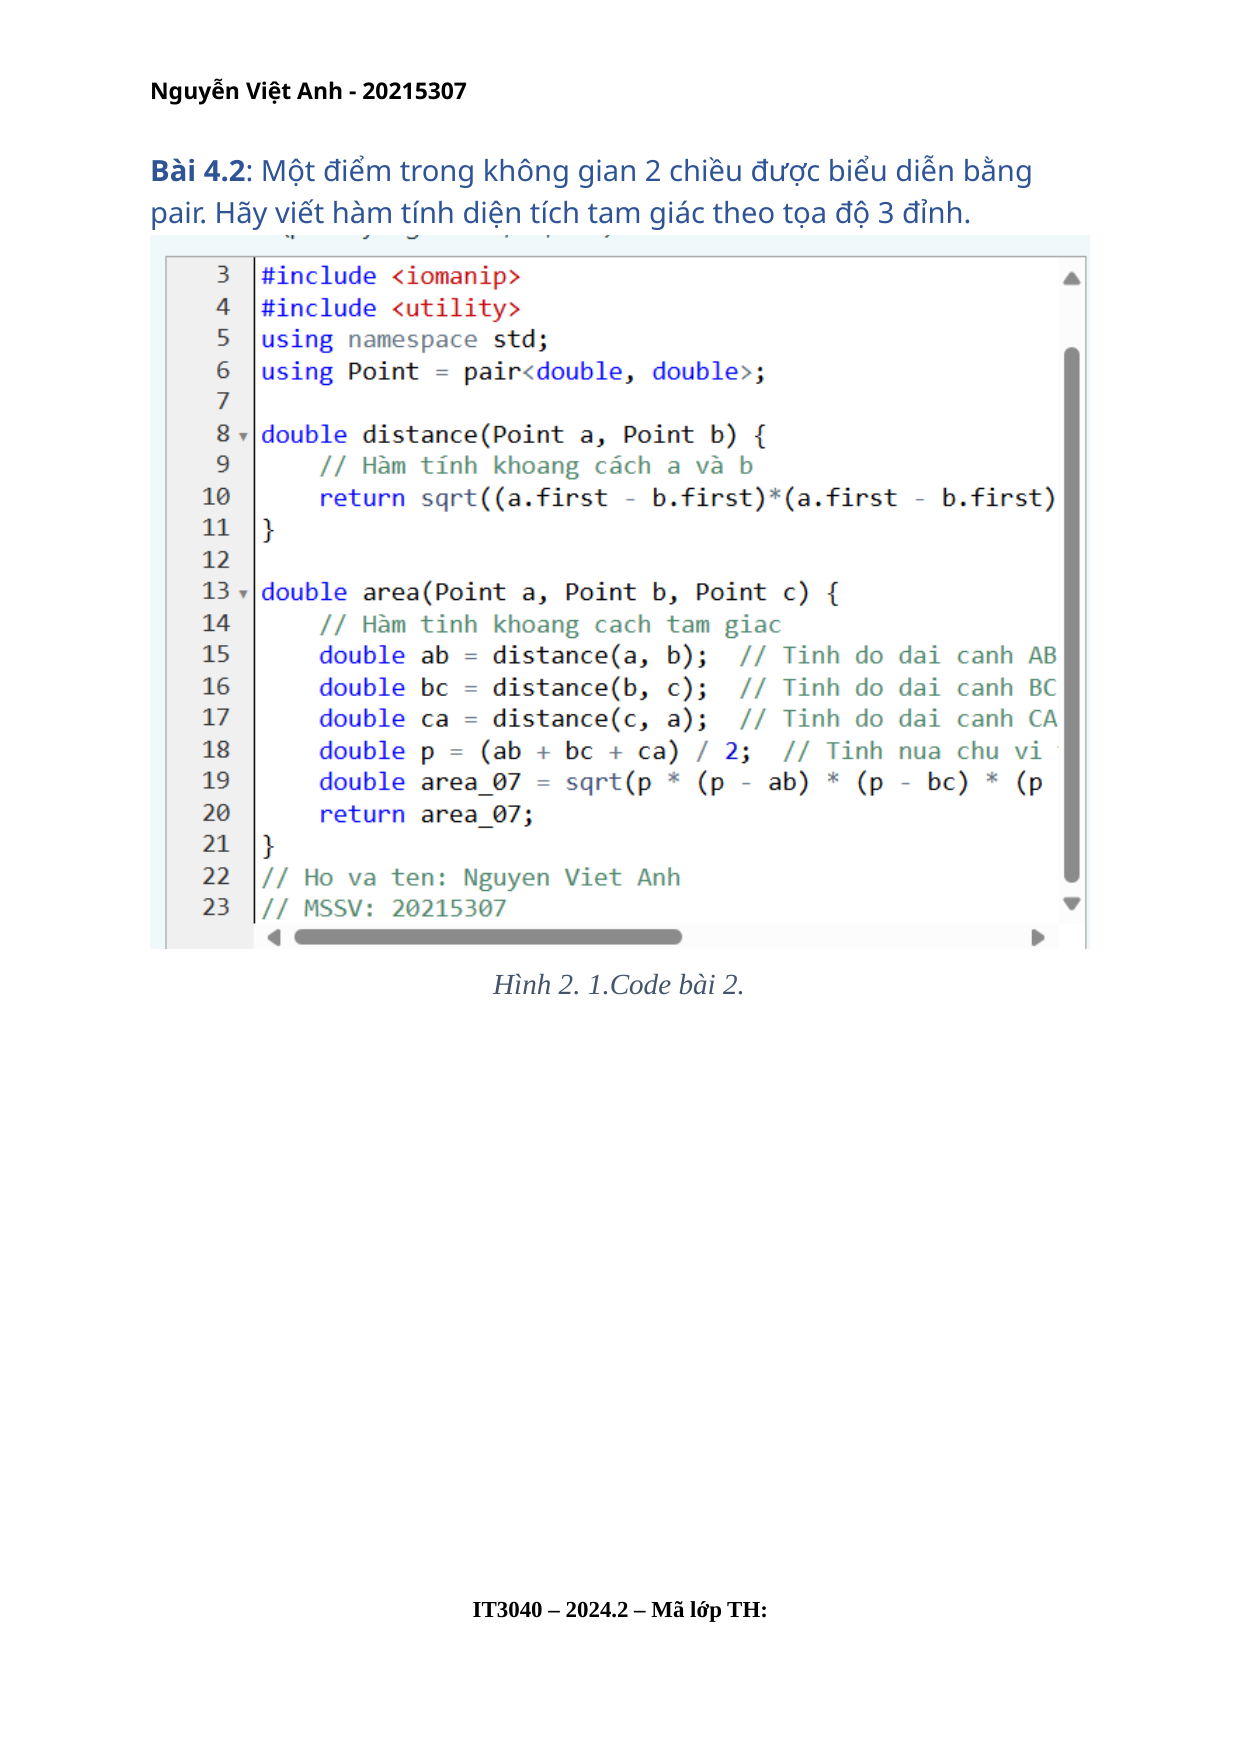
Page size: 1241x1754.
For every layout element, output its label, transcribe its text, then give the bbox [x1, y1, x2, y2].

text Hình 2. 1.Code bài 2. [150, 967, 1090, 1001]
picture [150, 235, 1091, 949]
subtitle Bài 4.2: Một điểm trong không gian 2 chiều được biểu diễn bằng pair. Hãy viết hàm tính diện tích tam giác theo tọa độ 3 đỉnh. [150, 150, 1090, 232]
